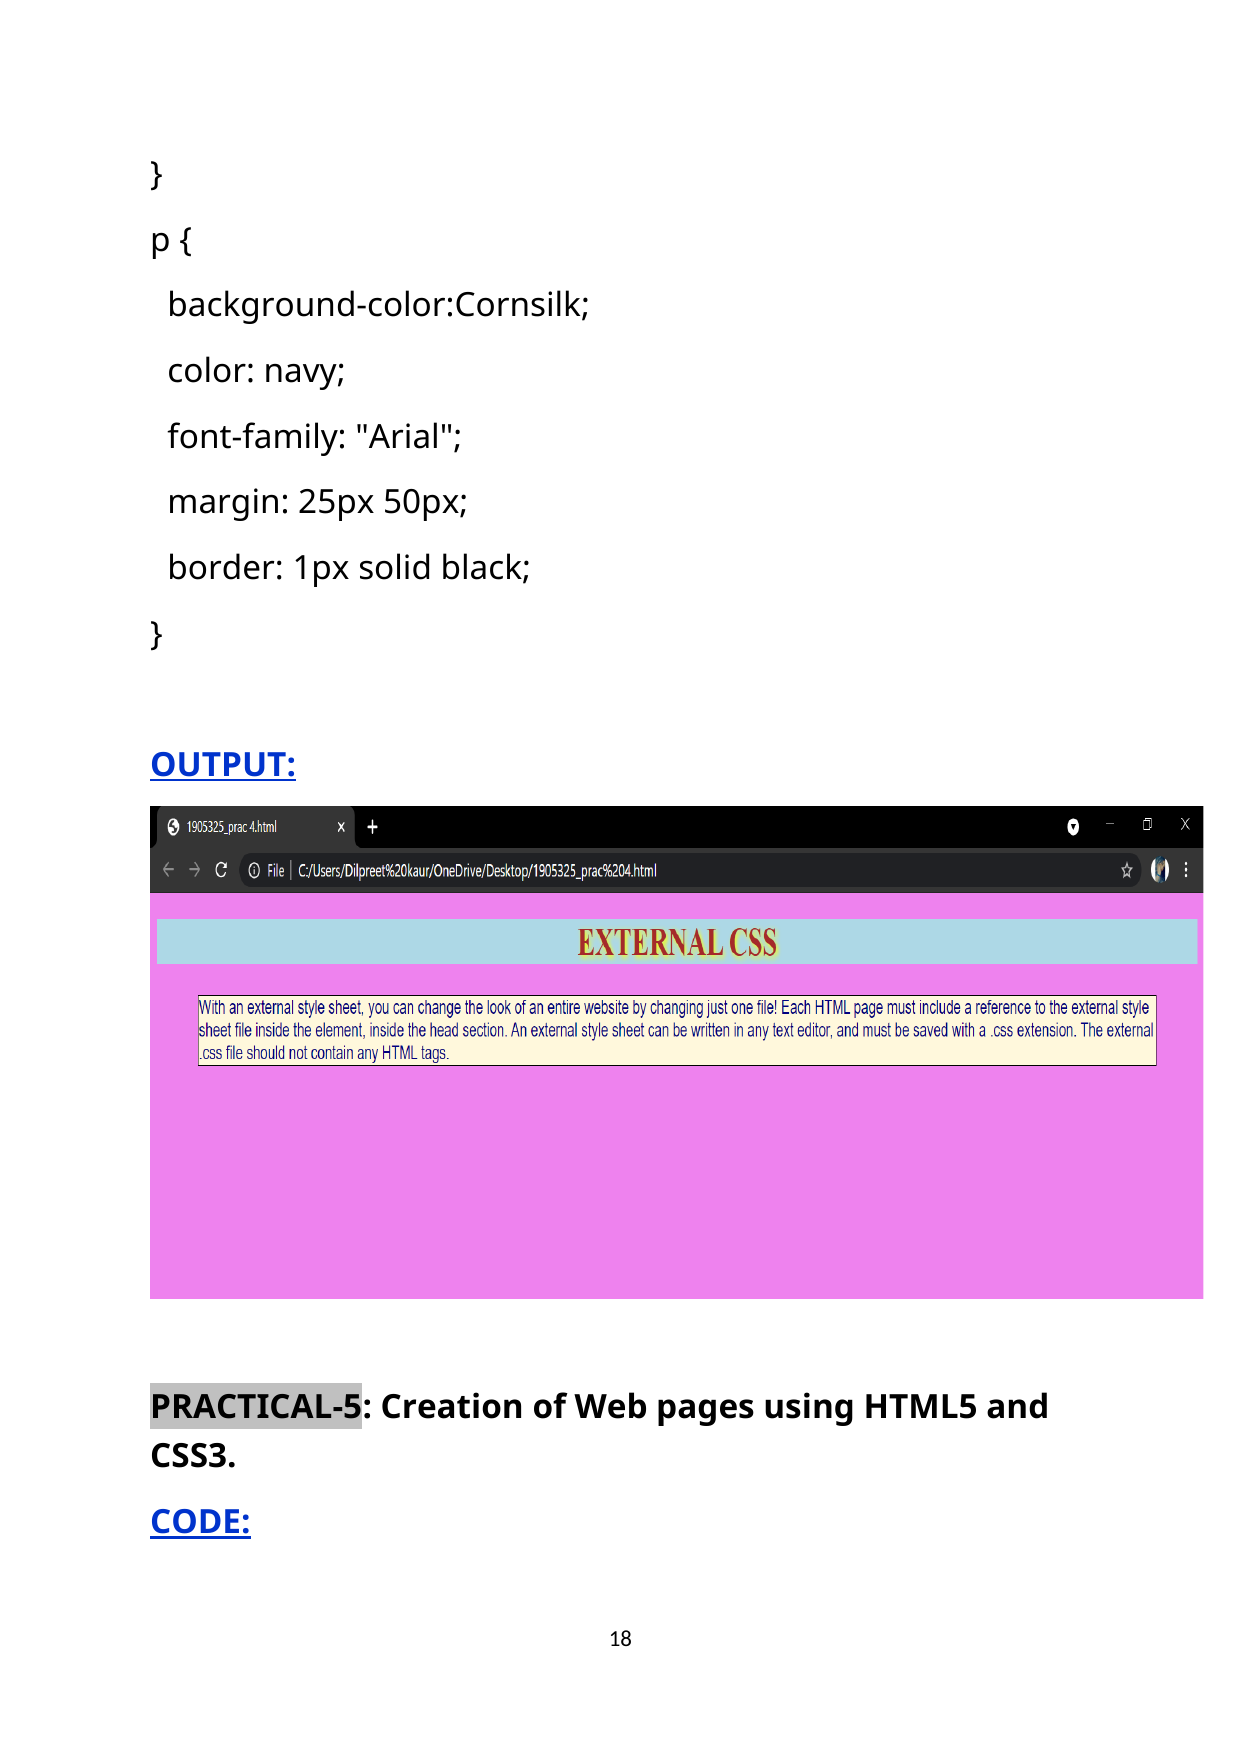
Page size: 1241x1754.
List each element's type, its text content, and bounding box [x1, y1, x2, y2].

text border: 1px solid black; [150, 544, 1090, 589]
picture [150, 806, 1204, 1299]
text p { [150, 216, 1090, 261]
text } [150, 609, 1090, 655]
text font-family: "Arial"; [150, 412, 1090, 458]
text } [150, 150, 1090, 195]
text PRACTICAL-5: Creation of Web pages using HTML5 and CSS3. [150, 1383, 1090, 1478]
text CODE: [150, 1498, 1090, 1543]
text background-color:Cornsilk; [150, 281, 1090, 327]
text color: navy; [150, 347, 1090, 392]
text margin: 25px 50px; [150, 478, 1090, 523]
text OUTPUT: [150, 741, 1090, 786]
